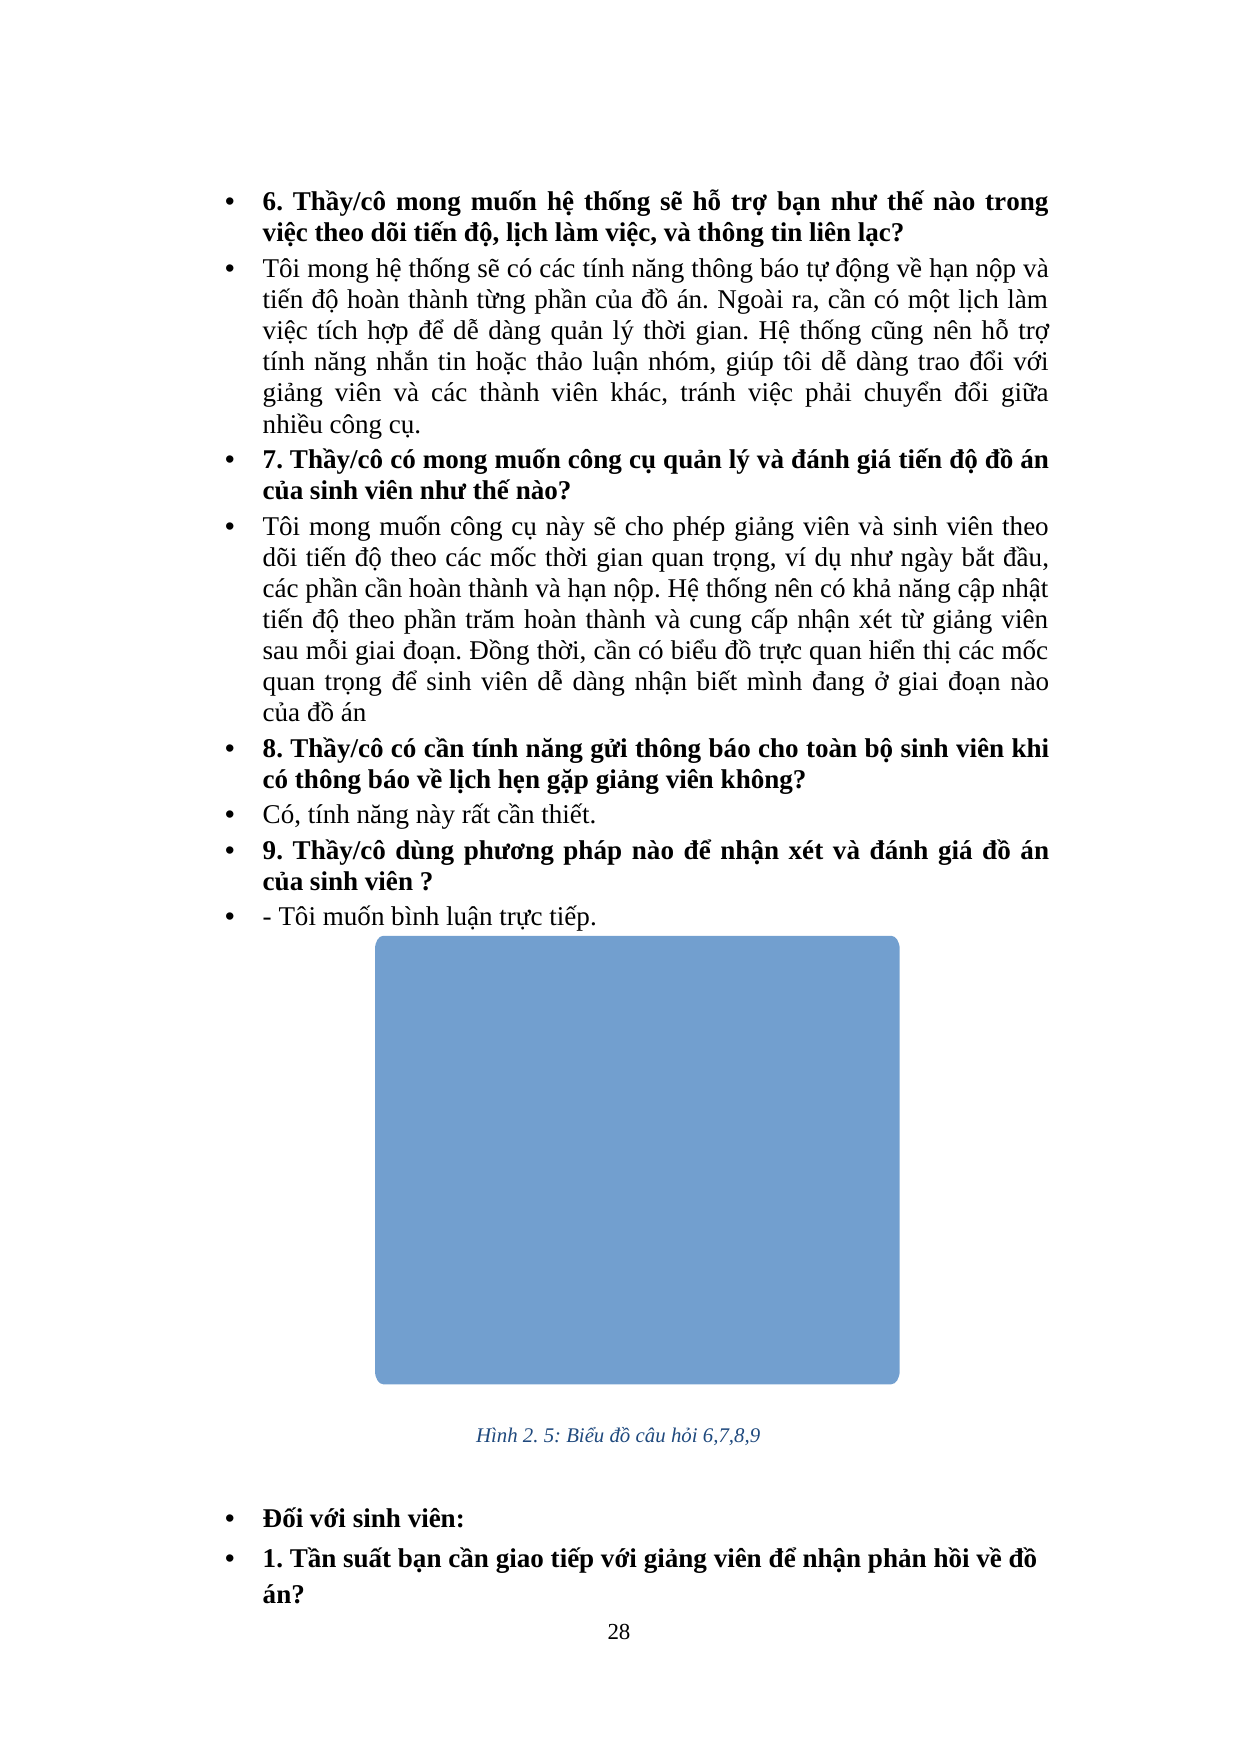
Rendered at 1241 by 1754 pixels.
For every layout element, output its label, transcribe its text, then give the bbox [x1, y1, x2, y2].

list - Tôi muốn bình luận trực tiếp. [225, 900, 1050, 932]
list 8. Thầy/cô có cần tính năng gửi thông báo cho toàn bộ sinh viên khi có thông báo về lịch hẹn gặp giảng viên không? [225, 732, 1050, 794]
list 1. Tần suất bạn cần giao tiếp với giảng viên để nhận phản hồi về đồ án? [225, 1542, 1050, 1609]
list Có, tính năng này rất cần thiết. [225, 798, 1050, 830]
list Tôi mong hệ thống sẽ có các tính năng thông báo tự động về hạn nộp và tiến độ hoàn thành từng phần của đồ án. Ngoài ra, cần có một lịch làm việc tích hợp để dễ dàng quản lý thời gian. Hệ thống cũng nên hỗ trợ tính năng nhắn tin hoặc thảo luận nhóm, giúp tôi dễ dàng trao đổi với giảng viên và các thành viên khác, tránh việc phải chuyển đổi giữa nhiều công cụ. [225, 252, 1050, 439]
list Đối với sinh viên: [225, 1502, 1050, 1534]
list 7. Thầy/cô có mong muốn công cụ quản lý và đánh giá tiến độ đồ án của sinh viên như thế nào? [225, 443, 1050, 505]
list Tôi mong muốn công cụ này sẽ cho phép giảng viên và sinh viên theo dõi tiến độ theo các mốc thời gian quan trọng, ví dụ như ngày bắt đầu, các phần cần hoàn thành và hạn nộp. Hệ thống nên có khả năng cập nhật tiến độ theo phần trăm hoàn thành và cung cấp nhận xét từ giảng viên sau mỗi giai đoạn. Đồng thời, cần có biểu đồ trực quan hiển thị các mốc quan trọng để sinh viên dễ dàng nhận biết mình đang ở giai đoạn nào của đồ án [225, 509, 1050, 728]
list 6. Thầy/cô mong muốn hệ thống sẽ hỗ trợ bạn như thế nào trong việc theo dõi tiến độ, lịch làm việc, và thông tin liên lạc? [225, 185, 1050, 248]
list 9. Thầy/cô dùng phương pháp nào để nhận xét và đánh giá đồ án của sinh viên ? [225, 834, 1050, 896]
